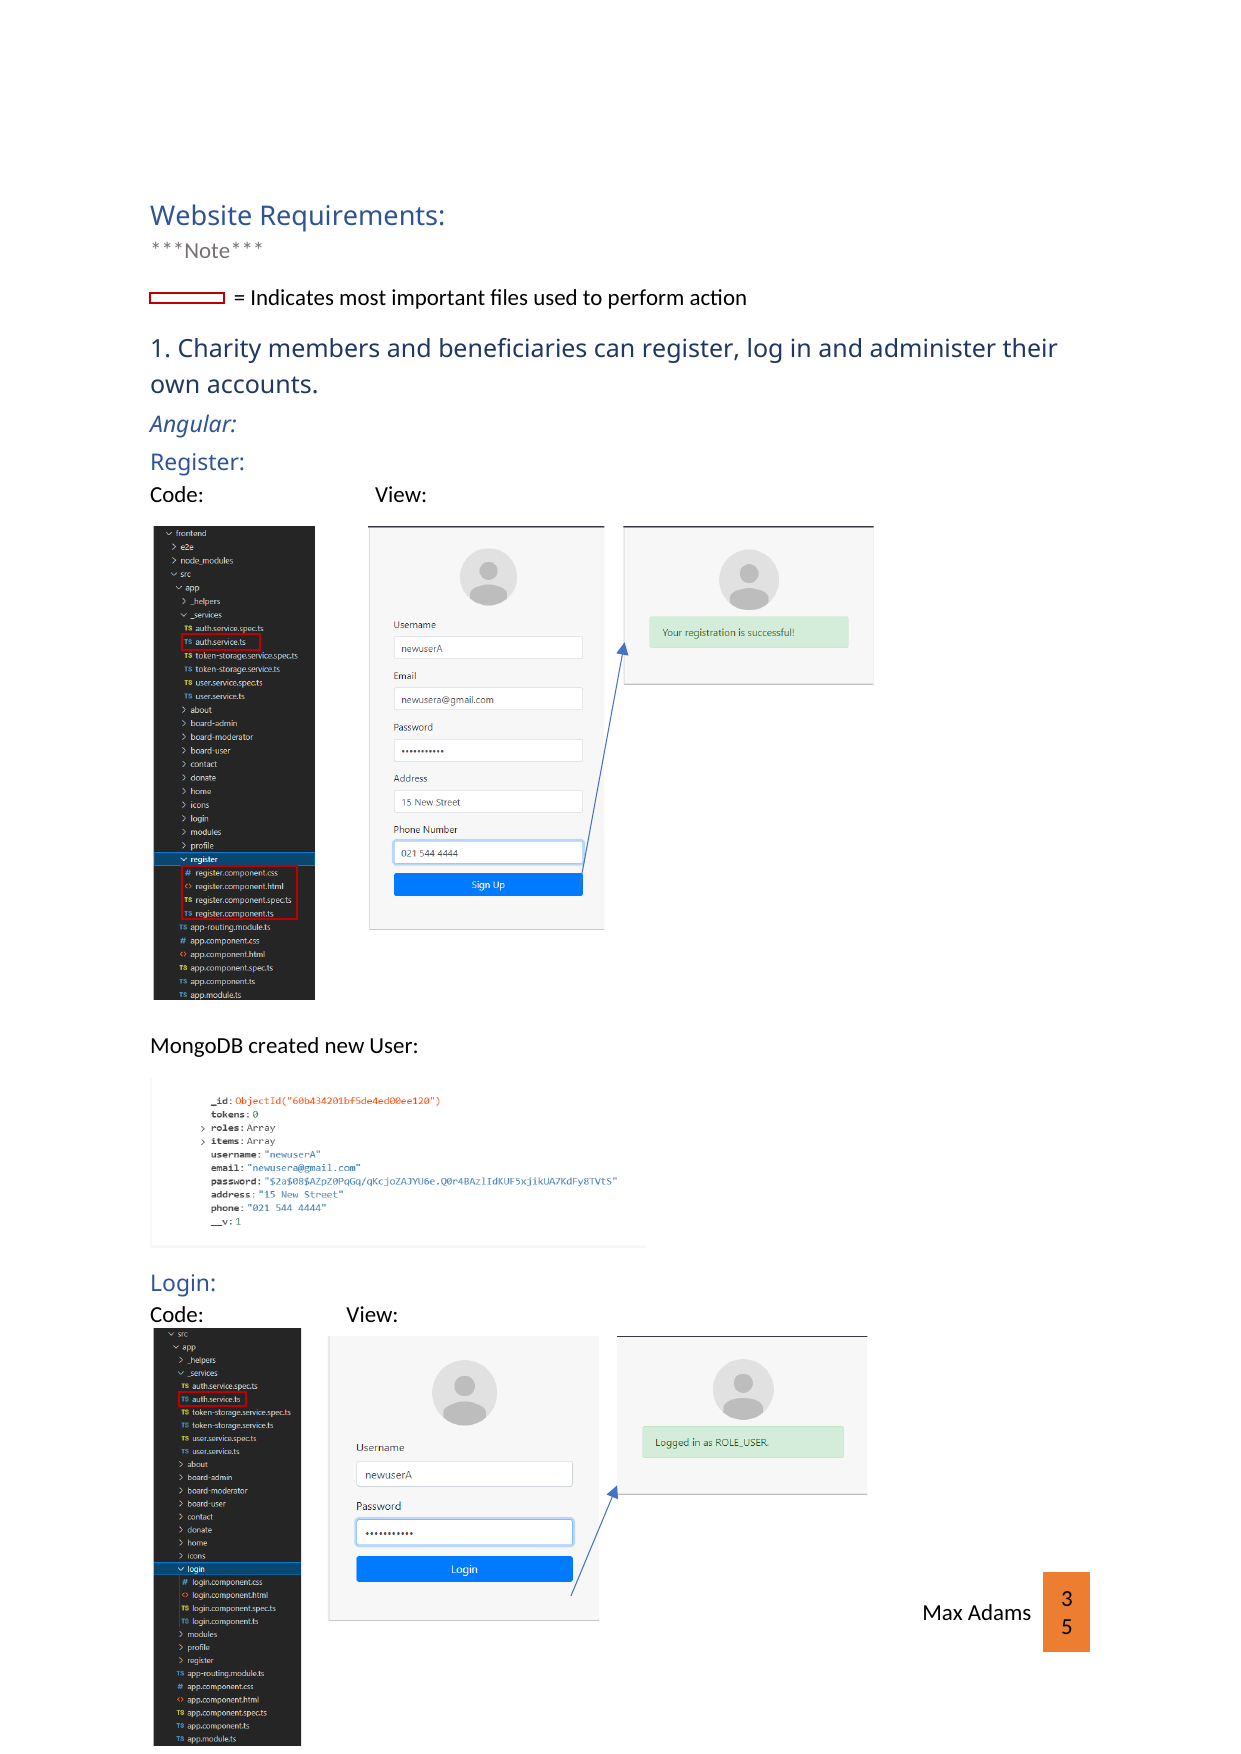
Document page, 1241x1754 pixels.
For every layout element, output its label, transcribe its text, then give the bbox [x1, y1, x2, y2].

picture [368, 526, 605, 930]
subtitle 1. Charity members and beneficiaries can register, log in and administer their own accounts. [150, 330, 1090, 401]
picture [153, 1328, 302, 1746]
picture [150, 1078, 647, 1248]
subtitle Login: [150, 1267, 1090, 1298]
picture [623, 526, 874, 685]
subtitle Angular: [150, 408, 1090, 439]
text = Indicates most important files used to perform action [150, 283, 1090, 312]
picture [617, 1336, 868, 1495]
picture [327, 1336, 599, 1621]
subtitle Register: [150, 446, 1090, 477]
picture [153, 526, 315, 1000]
text Code: View: [150, 1300, 1090, 1328]
text Code: View: [150, 480, 1090, 508]
text ***Note*** [150, 237, 1090, 265]
subtitle Website Requirements: [150, 197, 1090, 234]
text MongoDB created new User: [150, 1031, 1090, 1059]
